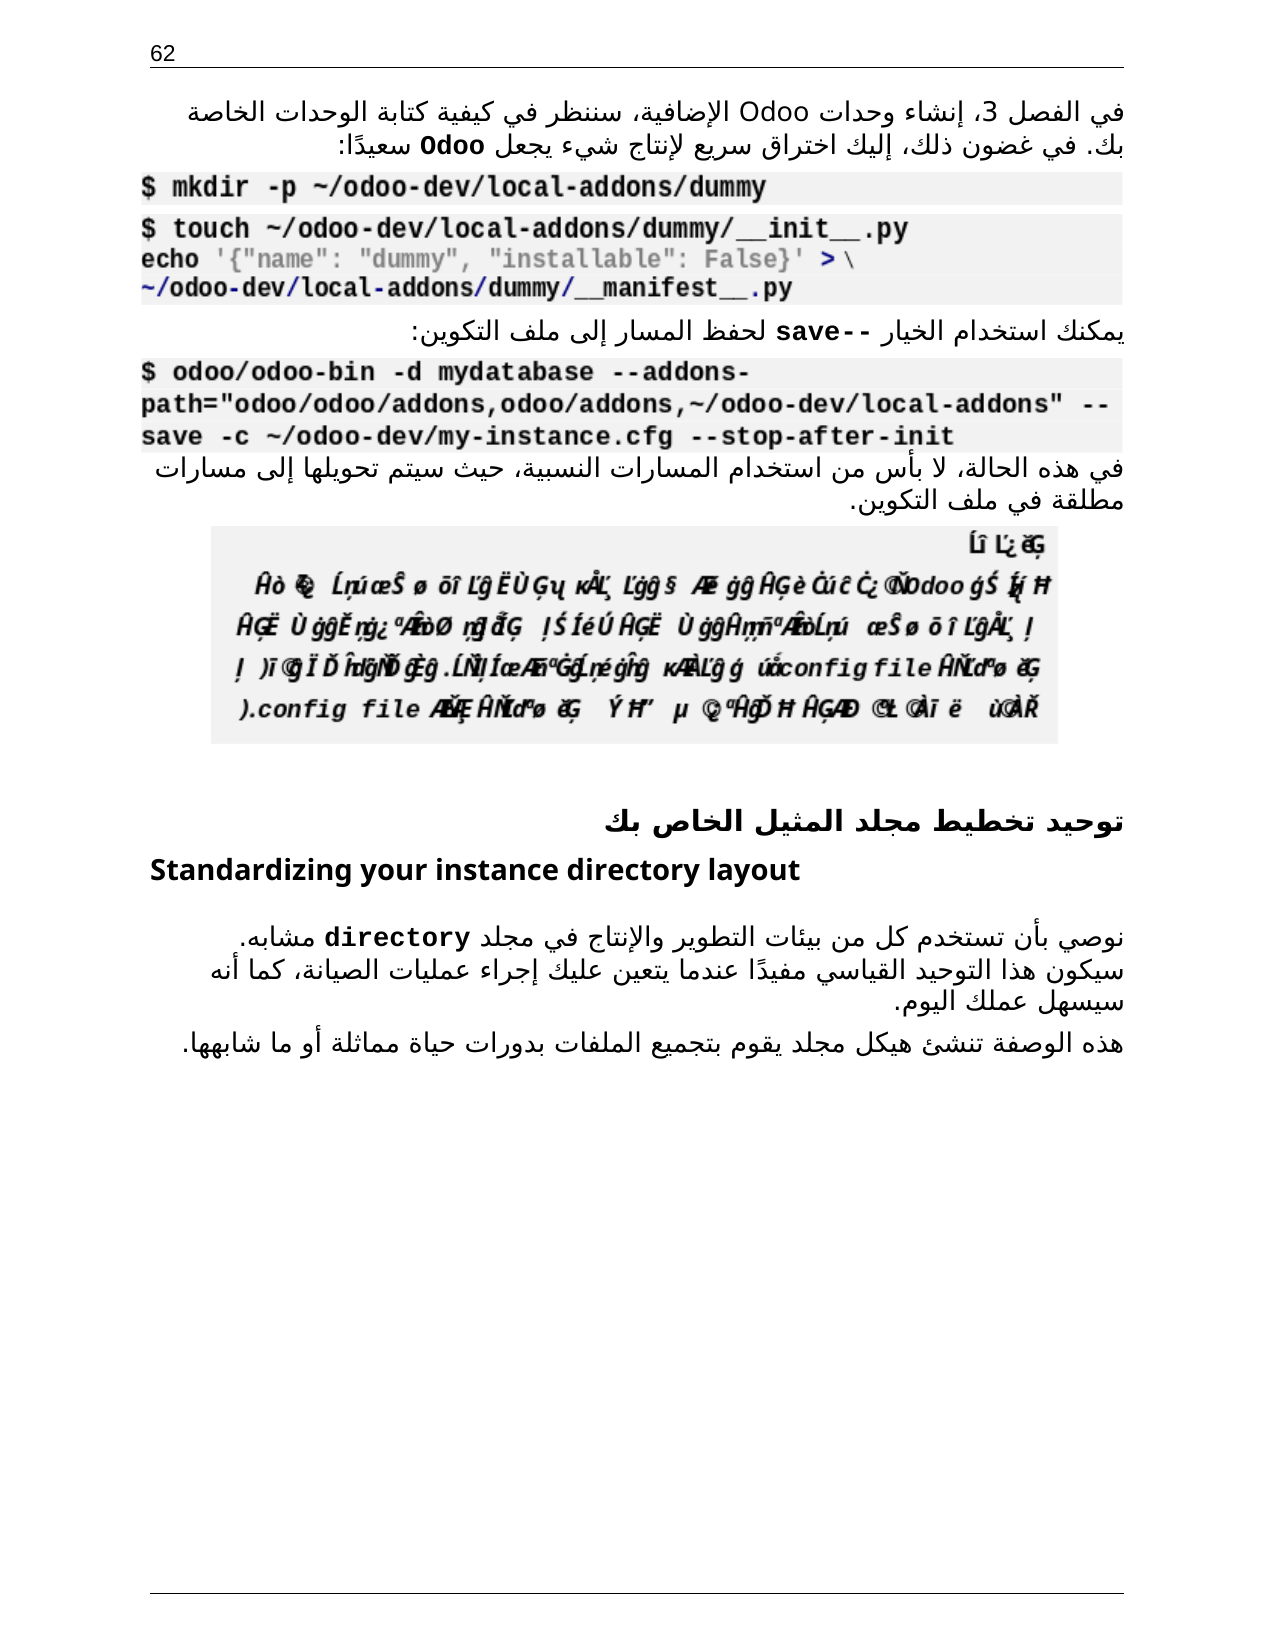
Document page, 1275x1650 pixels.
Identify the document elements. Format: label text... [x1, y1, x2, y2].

text Standardizing your instance directory layout [150, 849, 1125, 889]
text هذه الوصفة تنشئ هيكل مجلد يقوم بتجميع الملفات بدورات حياة مماثلة أو ما شابهها. [150, 1028, 1125, 1059]
text نوصي بأن تستخدم كل من بيئات التطوير والإنتاج في مجلد directory مشابه. سيكون هذا التوحيد القياسي مفيدًا عندما يتعين عليك إجراء عمليات الصيانة، كما أنه سيسهل عملك اليوم. [150, 921, 1125, 1017]
text يمكنك استخدام الخيار --save لحفظ المسار إلى ملف التكوين: [150, 315, 1125, 348]
text توحيد تخطيط مجلد المثيل الخاص بك [150, 804, 1125, 838]
text في هذه الحالة، لا بأس من استخدام المسارات النسبية، حيث سيتم تحويلها إلى مسارات مطلقة في ملف التكوين. [150, 359, 1125, 516]
text في الفصل 3، إنشاء وحدات Odoo الإضافية، سننظر في كيفية كتابة الوحدات الخاصة بك. في غضون ذلك، إليك اختراق سريع لإنتاج شيء يجعل Odoo سعيدًا: [150, 92, 1125, 162]
